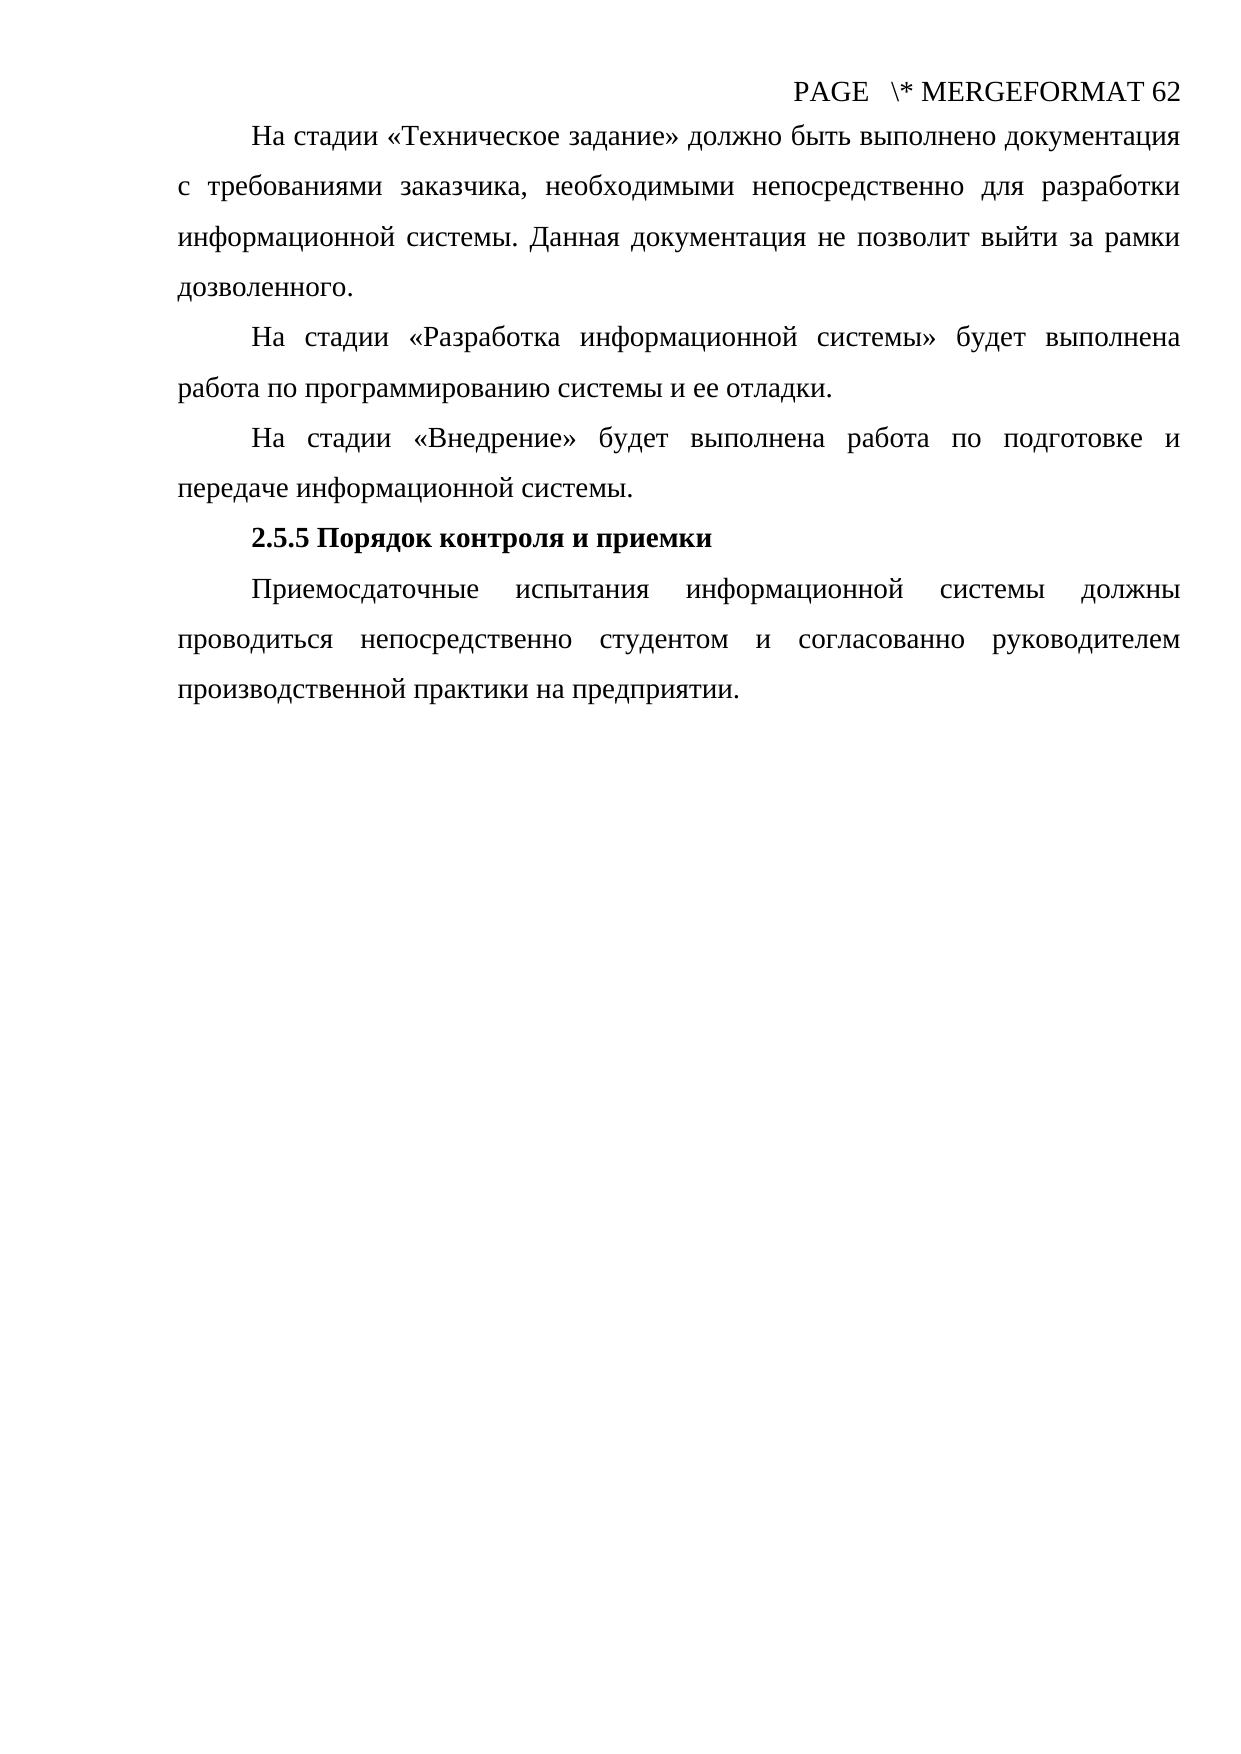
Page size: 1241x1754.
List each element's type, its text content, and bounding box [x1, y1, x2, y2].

text На стадии «Разработка информационной системы» будет выполнена работа по программированию системы и ее отладки. [177, 319, 1181, 403]
text Приемосдаточные испытания информационной системы должны проводиться непосредственно студентом и согласованно руководителем производственной практики на предприятии. [177, 571, 1181, 705]
text На стадии «Техническое задание» должно быть выполнено документация с требованиями заказчика, необходимыми непосредственно для разработки информационной системы. Данная документация не позволит выйти за рамки дозволенного. [177, 118, 1181, 303]
text На стадии «Внедрение» будет выполнена работа по подготовке и передаче информационной системы. [177, 420, 1181, 504]
subtitle 2.5.5 Порядок контроля и приемки [177, 521, 1181, 554]
